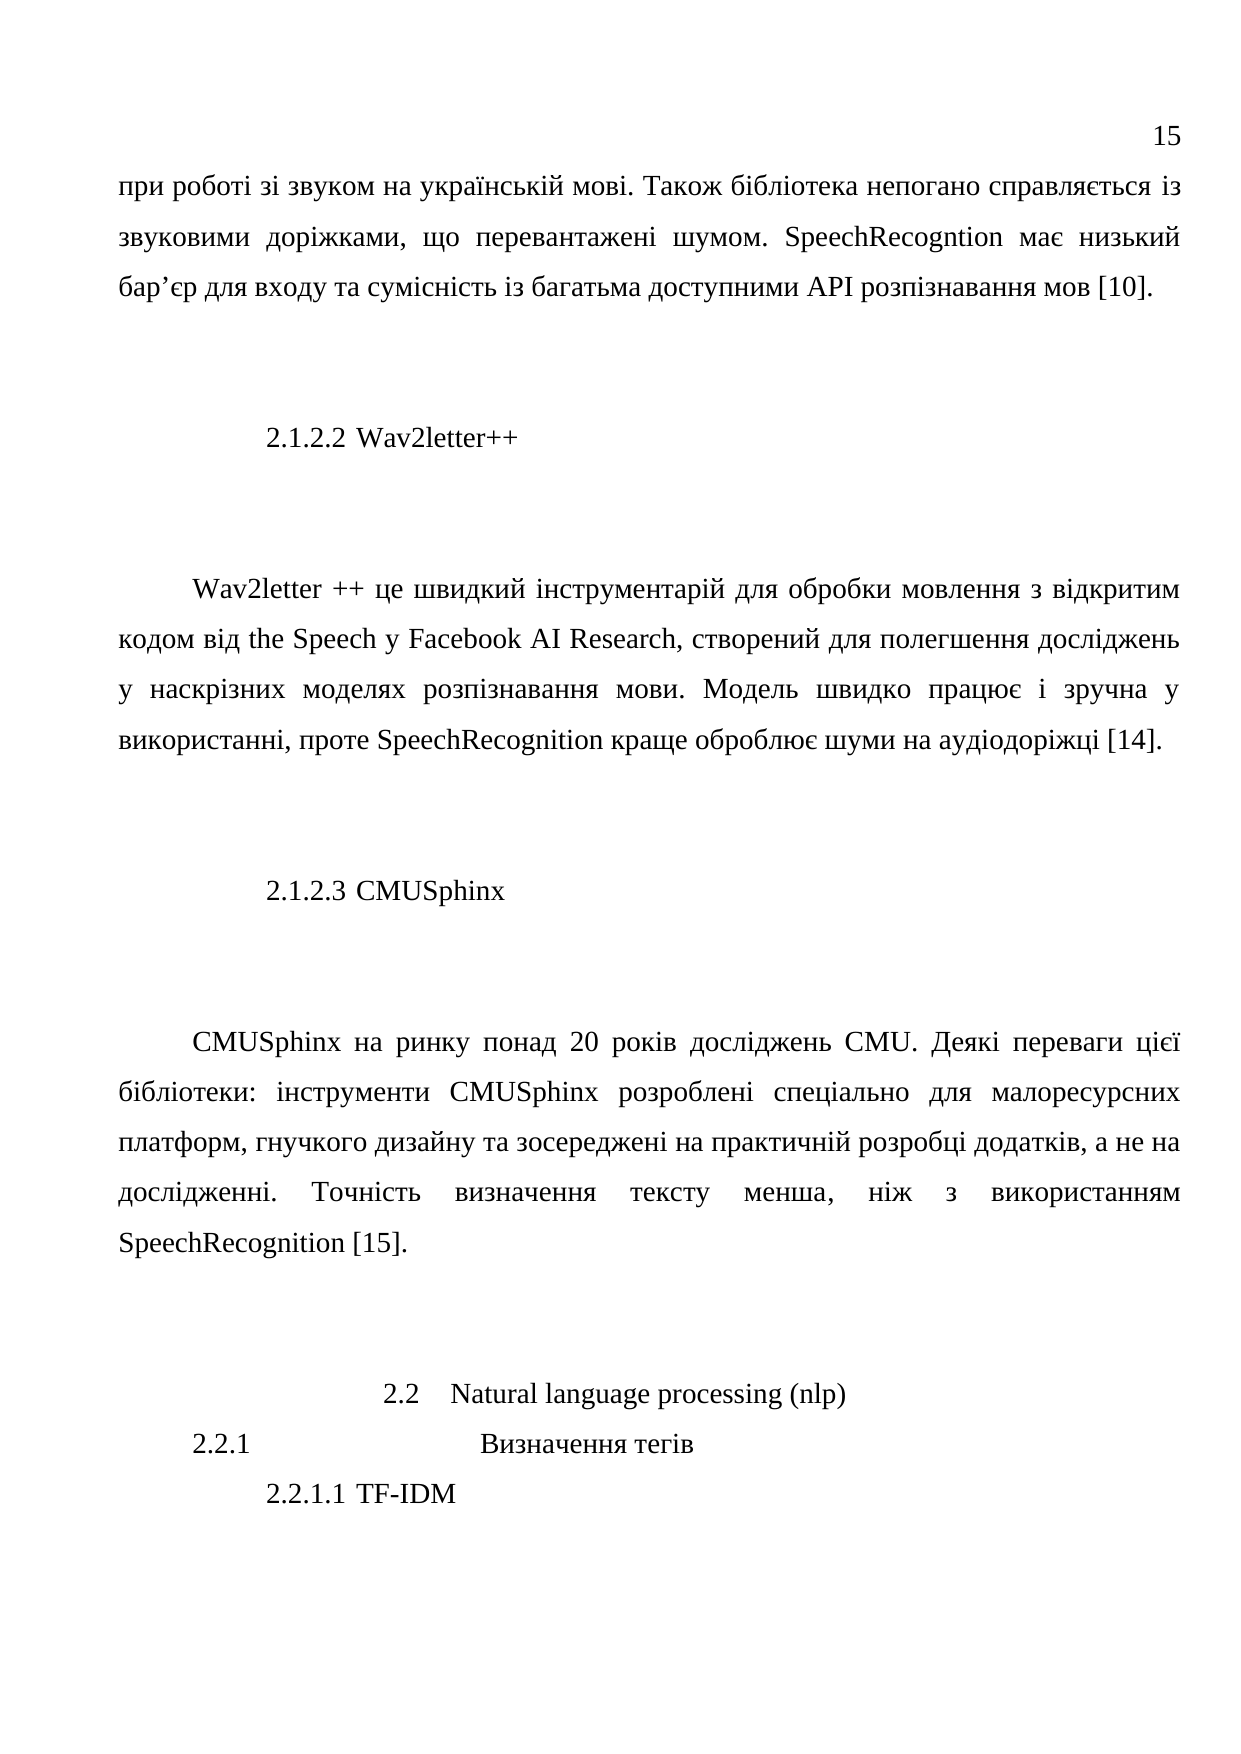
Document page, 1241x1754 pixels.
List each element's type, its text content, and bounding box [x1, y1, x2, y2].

text Wav2letter ++ це швидкий інструментарій для обробки мовлення з відкритим кодом від the Speech у Facebook AI Research, створений для полегшення досліджень у наскрізних моделях розпізнавання мови. Модель швидко працює і зручна у використанні, проте SpeechRecognition краще оброблює шуми на аудіодоріжці [14]. [118, 571, 1181, 755]
text CMUSphinx на ринку понад 20 років досліджень CMU. Деякі переваги цієї бібліотеки: інструменти CMUSphinx розроблені спеціально для малоресурсних платформ, гнучкого дизайну та зосереджені на практичній розробці додатків, а не на дослідженні. Точність визначення тексту менша, ніж з використанням SpeechRecognition [15]. [118, 1024, 1181, 1258]
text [118, 168, 1181, 302]
list Wav2letter++ [266, 420, 1181, 453]
list TF-IDM [266, 1476, 1181, 1510]
subtitle Визначення тегів [118, 1426, 1181, 1460]
subtitle Natural language processing (nlp) [383, 1376, 1181, 1409]
list CMUSphinx [266, 873, 1181, 906]
